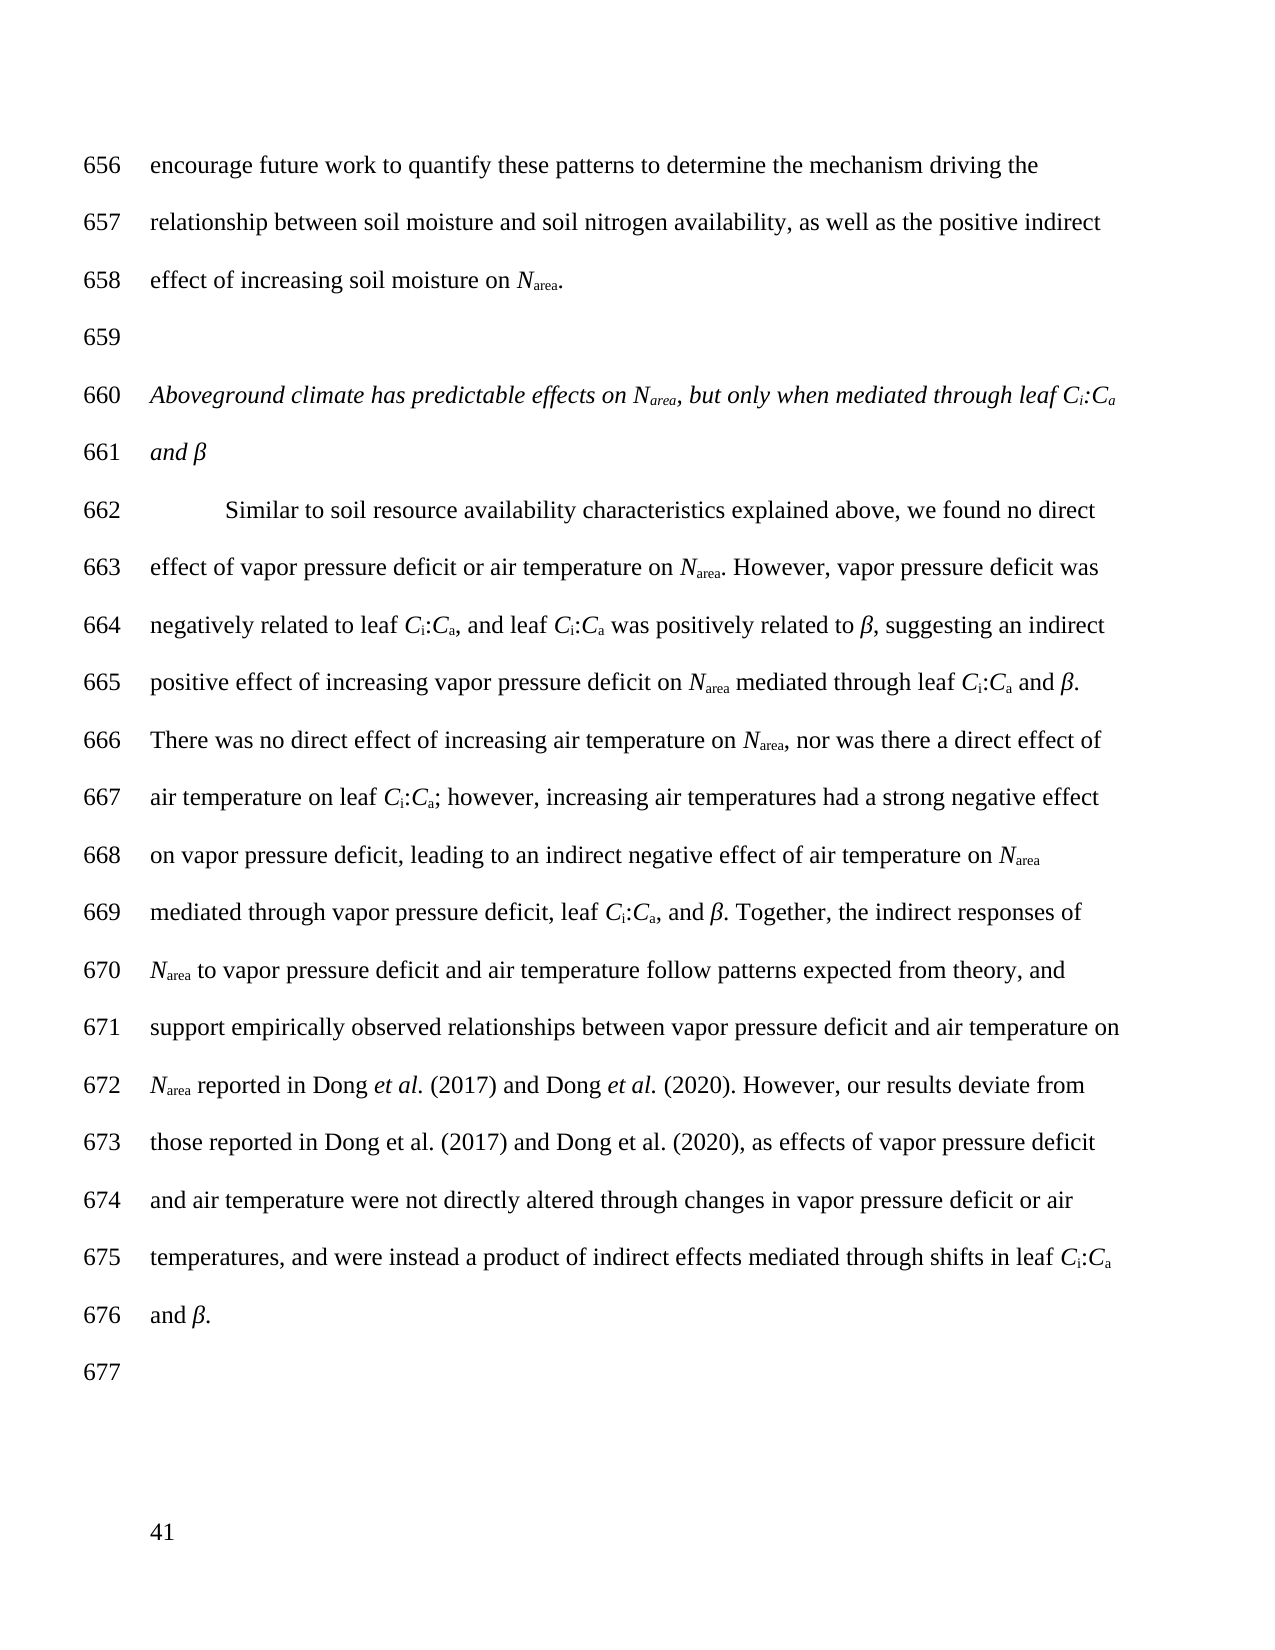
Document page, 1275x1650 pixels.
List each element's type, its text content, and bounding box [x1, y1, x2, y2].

text Similar to soil resource availability characteristics explained above, we found no direct effect of vapor pressure deficit or air temperature on Narea. However, vapor pressure deficit was negatively related to leaf Ci:Ca, and leaf Ci:Ca was positively related to β, suggesting an indirect positive effect of increasing vapor pressure deficit on Narea mediated through leaf Ci:Ca and β. There was no direct effect of increasing air temperature on Narea, nor was there a direct effect of air temperature on leaf Ci:Ca; however, increasing air temperatures had a strong negative effect on vapor pressure deficit, leading to an indirect negative effect of air temperature on Narea mediated through vapor pressure deficit, leaf Ci:Ca, and β. Together, the indirect responses of Narea to vapor pressure deficit and air temperature follow patterns expected from theory, and support empirically observed relationships between vapor pressure deficit and air temperature on Narea reported in Dong et al. (2017) and Dong et al. (2020). However, our results deviate from those reported in Dong et al. (2017) and Dong et al. (2020), as effects of vapor pressure deficit and air temperature were not directly altered through changes in vapor pressure deficit or air temperatures, and were instead a product of indirect effects mediated through shifts in leaf Ci:Ca and β. [150, 495, 1125, 1329]
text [150, 150, 1125, 294]
text Aboveground climate has predictable effects on Narea, but only when mediated through leaf Ci:Ca and β [150, 380, 1125, 466]
